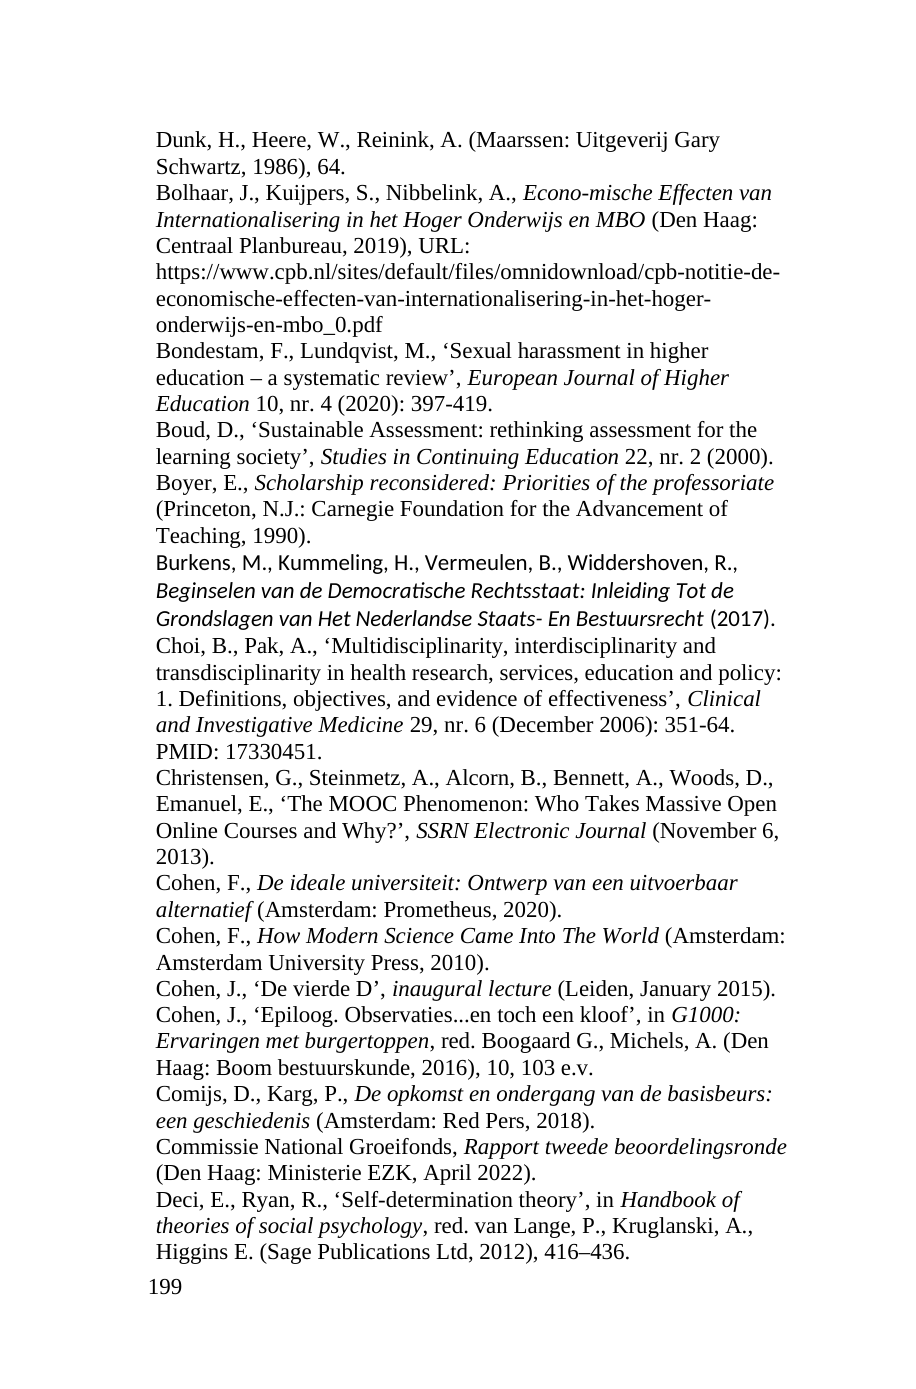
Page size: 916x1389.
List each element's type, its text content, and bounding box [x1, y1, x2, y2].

text Boyer, E., Scholarship reconsidered: Priorities of the professoriate (Princeton, N.J.: Carnegie Foundation for the Advancement of Teaching, 1990). [156, 469, 797, 548]
text Deci, E., Ryan, R., ‘Self-determination theory’, in Handbook of theories of social psychology, red. van Lange, P., Kruglanski, A., Higgins E. (Sage Publications Ltd, 2012), 416–436. [156, 1186, 797, 1265]
text Cohen, F., How Modern Science Came Into The World (Amsterdam: Amsterdam University Press, 2010). [156, 922, 797, 975]
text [156, 127, 797, 179]
text Bondestam, F., Lundqvist, M., ‘Sexual harassment in higher education – a systematic review’, European Journal of Higher Education 10, nr. 4 (2020): 397-419. [156, 337, 797, 416]
text Bolhaar, J., Kuijpers, S., Nibbelink, A., Econo-mische Effecten van Internationalisering in het Hoger Onderwijs en MBO (Den Haag: Centraal Planbureau, 2019), URL: https://www.cpb.nl/sites/default/files/omnidownload/cpb-notitie-de-economische-effecten-van-internationalisering-in-het-hoger-onderwijs-en-mbo_0.pdf [156, 179, 797, 337]
text Cohen, J., ‘De vierde D’, inaugural lecture (Leiden, January 2015). [156, 975, 797, 1001]
text Cohen, J., ‘Epiloog. Observaties...en toch een kloof’, in G1000: Ervaringen met burgertoppen, red. Boogaard G., Michels, A. (Den Haag: Boom bestuurskunde, 2016), 10, 103 e.v. [156, 1001, 797, 1080]
text Choi, B., Pak, A., ‘Multidisciplinarity, interdisciplinarity and transdisciplinarity in health research, services, education and policy: 1. Definitions, objectives, and evidence of effectiveness’, Clinical and Investigative Medicine 29, nr. 6 (December 2006): 351-64. PMID: 17330451. [156, 632, 797, 764]
text Commissie National Groeifonds, Rapport tweede beoordelingsronde (Den Haag: Ministerie EZK, April 2022). [156, 1133, 797, 1186]
text Comijs, D., Karg, P., De opkomst en ondergang van de basisbeurs: een geschiedenis (Amsterdam: Red Pers, 2018). [156, 1080, 797, 1133]
text Burkens, M., Kummeling, H., Vermeulen, B., Widdershoven, R., Beginselen van de Democratische Rechtsstaat: Inleiding Tot de Grondslagen van Het Nederlandse Staats- En Bestuursrecht (2017). [156, 548, 797, 632]
text Christensen, G., Steinmetz, A., Alcorn, B., Bennett, A., Woods, D., Emanuel, E., ‘The MOOC Phenomenon: Who Takes Massive Open Online Courses and Why?’, SSRN Electronic Journal (November 6, 2013). [156, 764, 797, 869]
text Cohen, F., De ideale universiteit: Ontwerp van een uitvoerbaar alternatief (Amsterdam: Prometheus, 2020). [156, 869, 797, 922]
text Boud, D., ‘Sustainable Assessment: rethinking assessment for the learning society’, Studies in Continuing Education 22, nr. 2 (2000). [156, 416, 797, 469]
